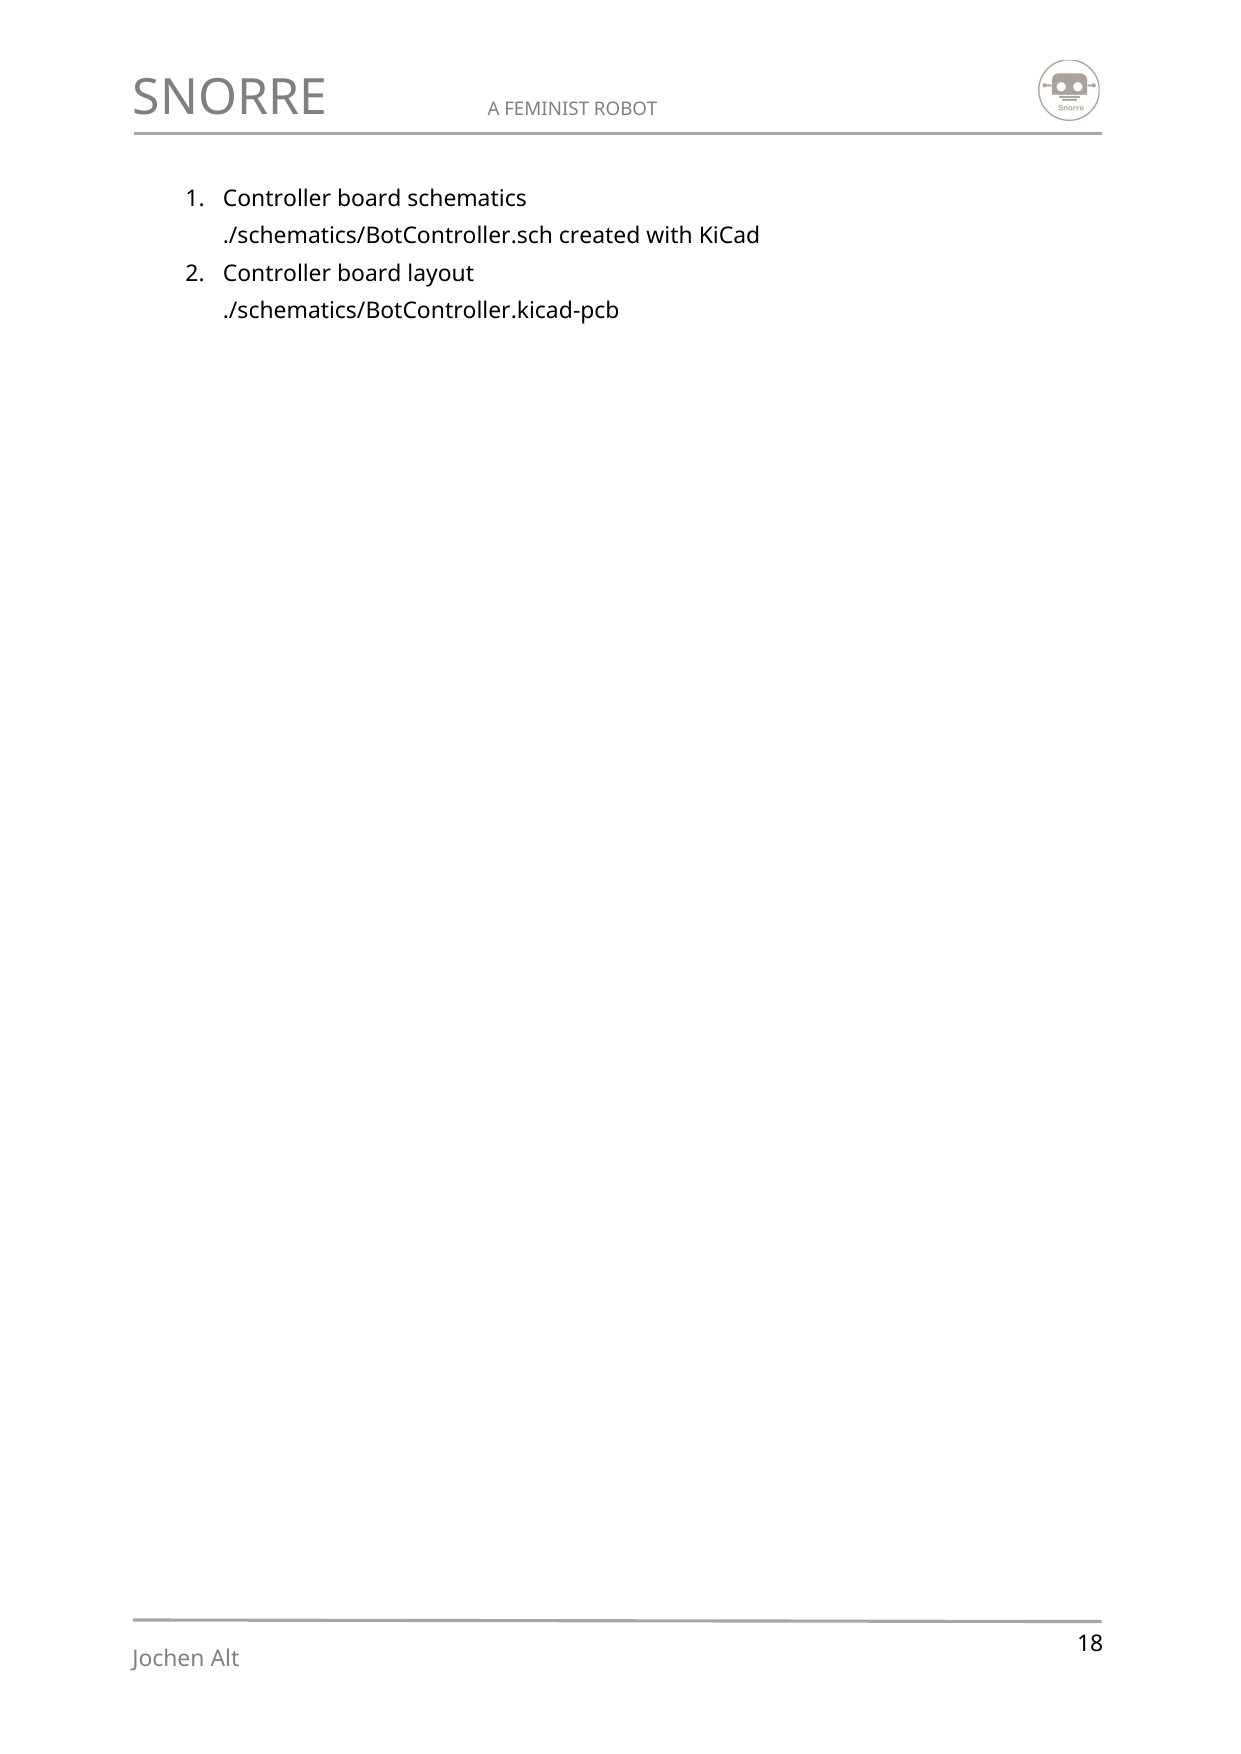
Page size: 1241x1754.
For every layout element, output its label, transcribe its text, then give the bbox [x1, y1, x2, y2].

list Controller board schematics ./schematics/BotController.sch created with KiCad [185, 182, 1093, 250]
list Controller board layout ./schematics/BotController.kicad-pcb [185, 257, 1093, 325]
